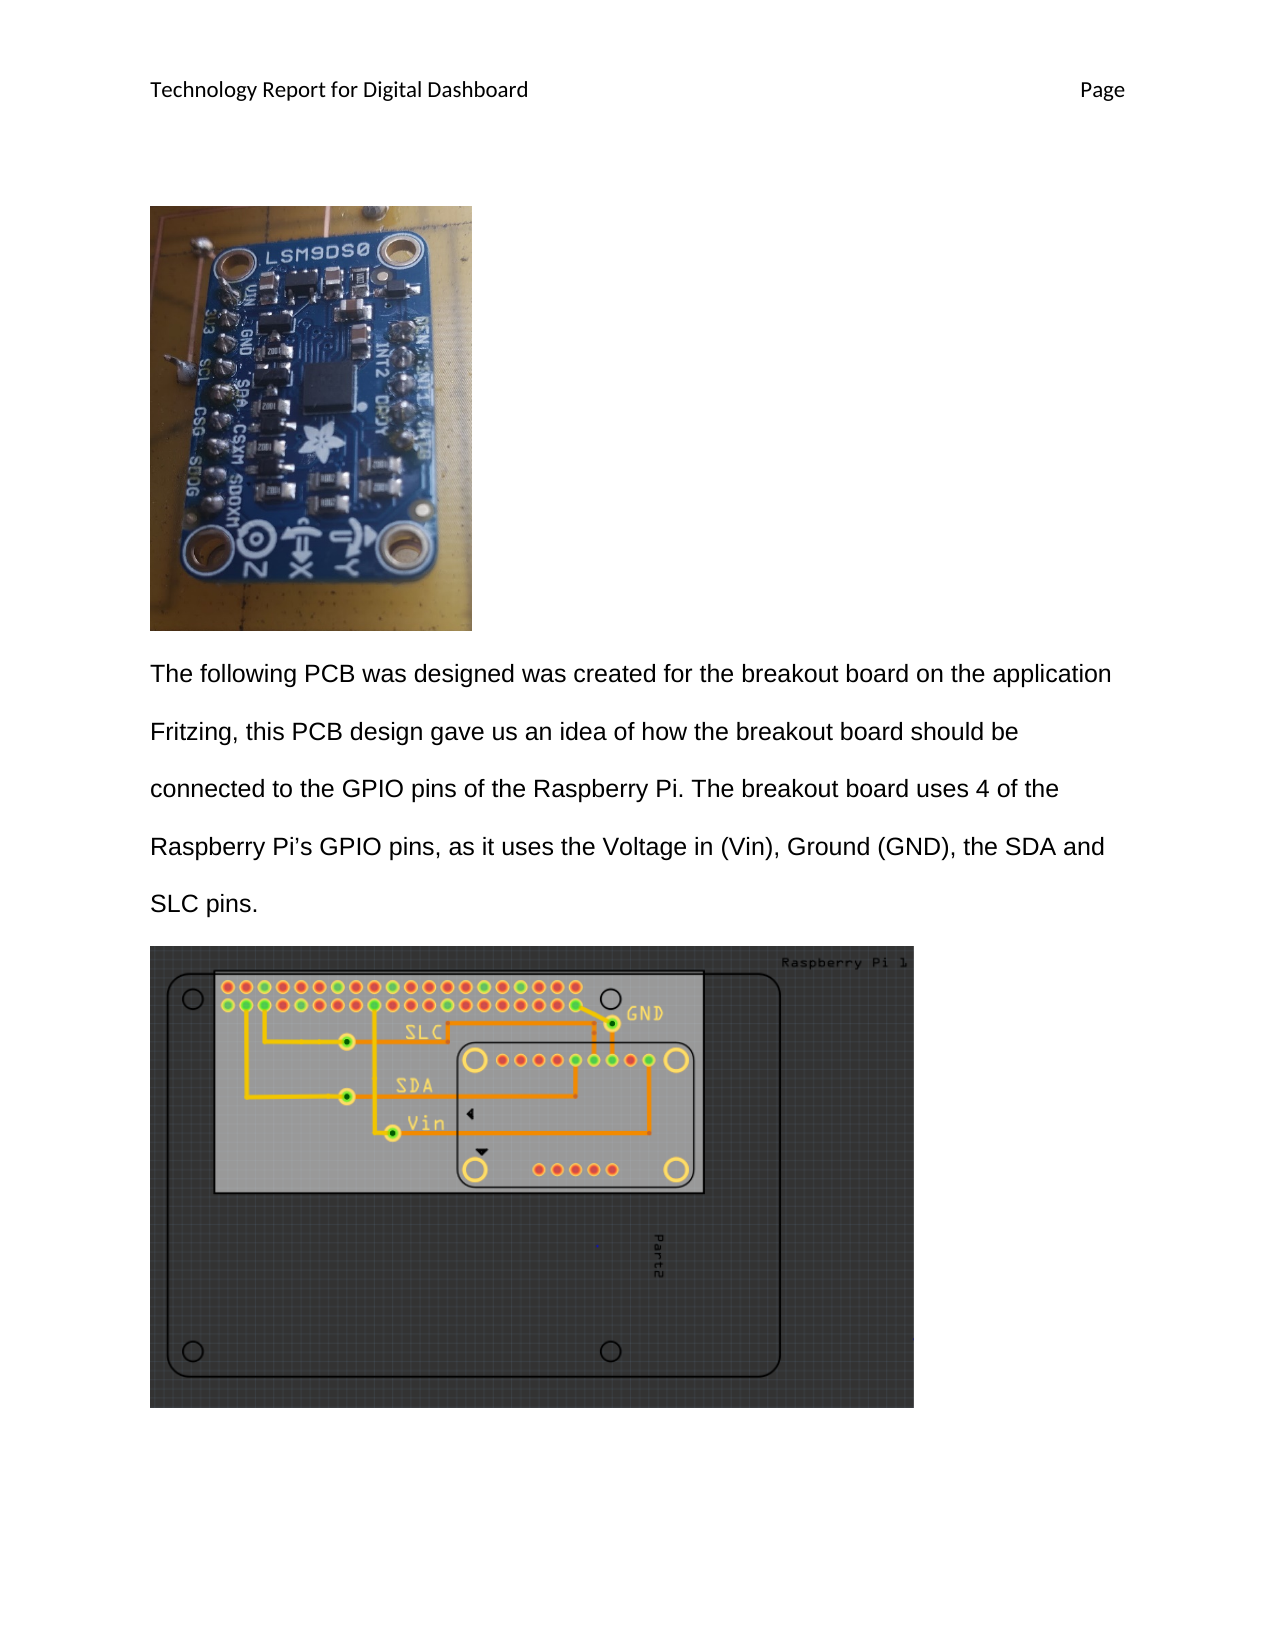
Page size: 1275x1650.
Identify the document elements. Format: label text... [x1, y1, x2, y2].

text The following PCB was designed was created for the breakout board on the application Fritzing, this PCB design gave us an idea of how the breakout board should be connected to the GPIO pins of the Raspberry Pi. The breakout board uses 4 of the Raspberry Pi’s GPIO pins, as it uses the Voltage in (Vin), Ground (GND), the SDA and SLC pins. [150, 659, 1125, 918]
picture [150, 946, 914, 1408]
picture [150, 206, 472, 631]
